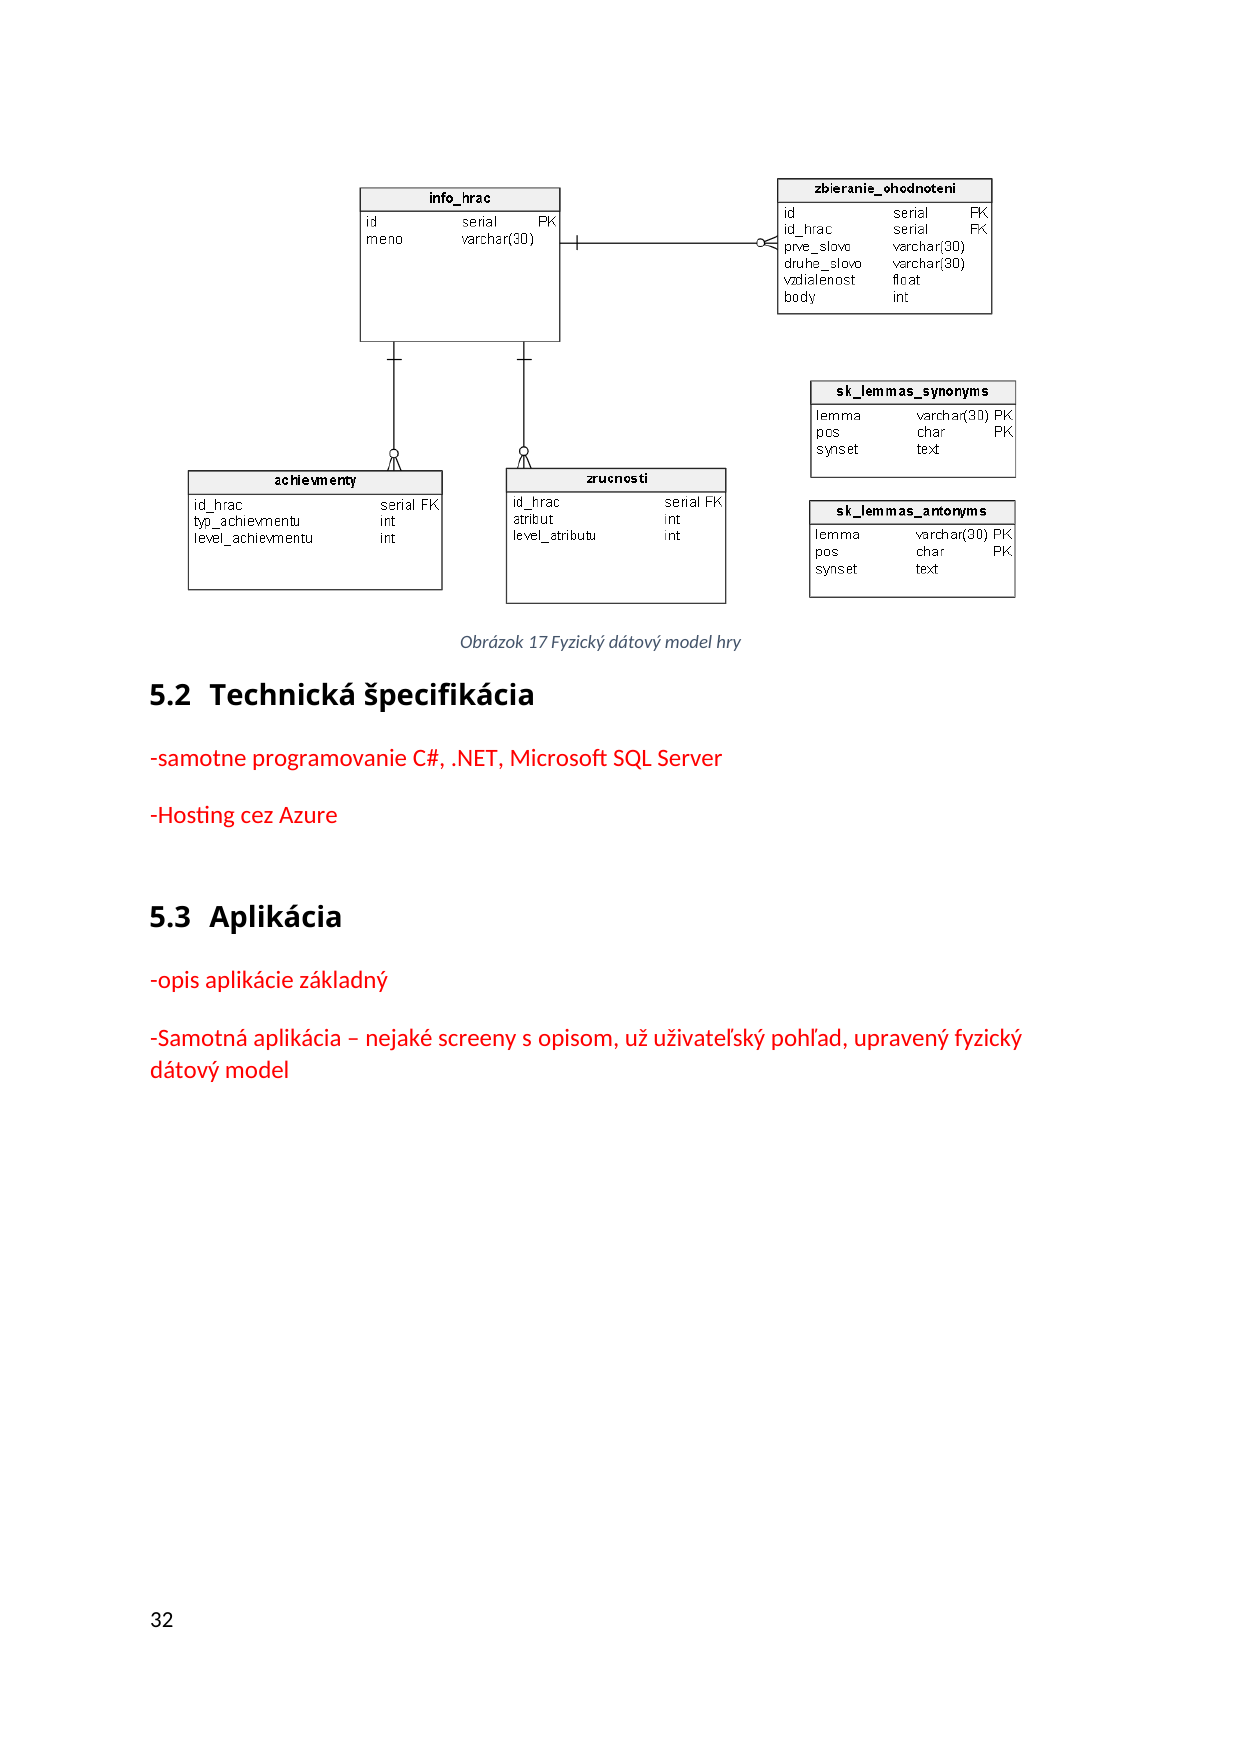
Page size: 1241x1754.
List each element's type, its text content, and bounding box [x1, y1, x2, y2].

text -samotne programovanie C#, .NET, Microsoft SQL Server [150, 742, 1053, 772]
text -opis aplikácie základný [150, 964, 1053, 994]
subtitle Technická špecifikácia [149, 674, 1053, 713]
subtitle Aplikácia [149, 896, 1053, 936]
text -Samotná aplikácia – nejaké screeny s opisom, už uživateľský pohľad, upravený fyzický dátový model [150, 1022, 1053, 1085]
picture [169, 150, 1034, 612]
text -Hosting cez Azure [150, 799, 1053, 830]
text Obrázok 17 Fyzický dátový model hry [150, 630, 1053, 653]
